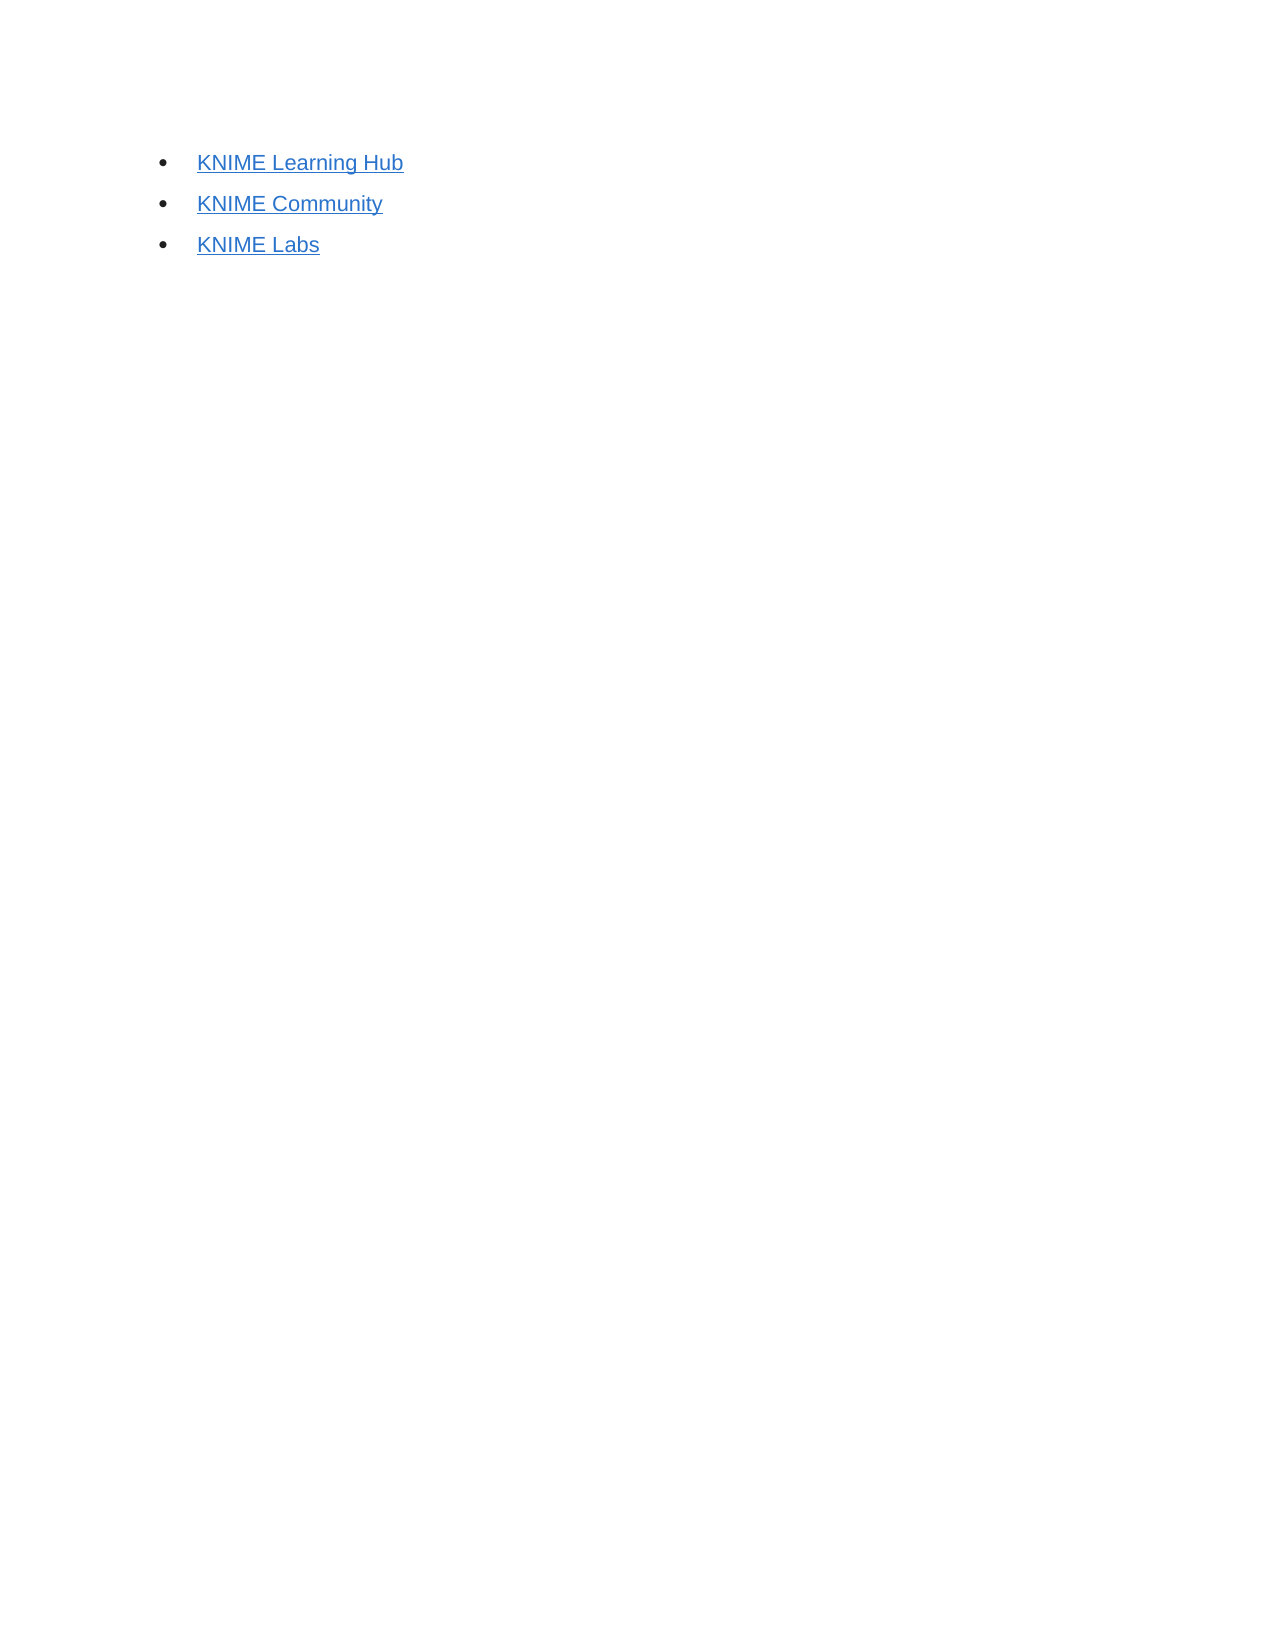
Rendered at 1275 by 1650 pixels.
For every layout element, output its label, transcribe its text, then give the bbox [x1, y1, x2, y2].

list KNIME Learning Hub [159, 150, 1125, 175]
list KNIME Community [159, 191, 1125, 216]
list KNIME Labs [159, 232, 1125, 257]
